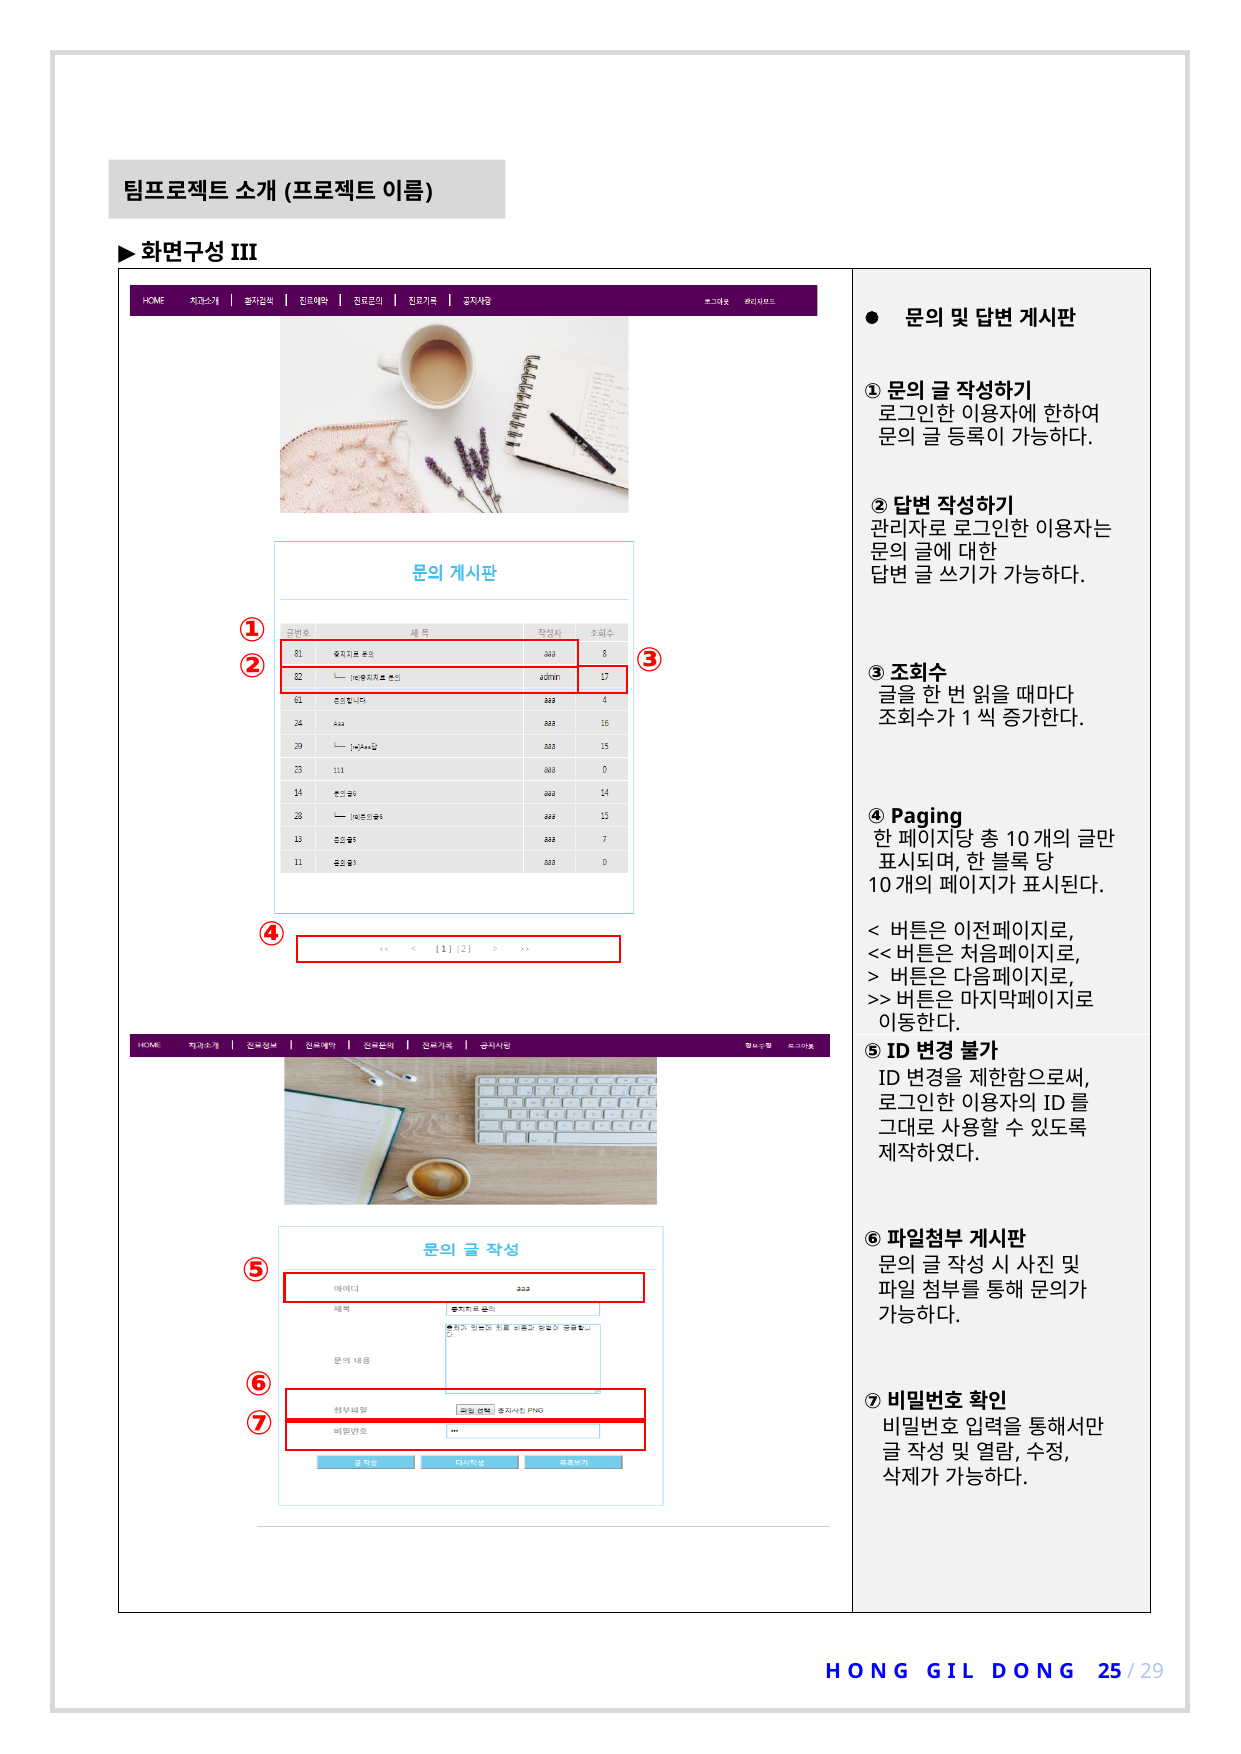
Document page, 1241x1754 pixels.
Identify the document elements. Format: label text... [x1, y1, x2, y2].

picture [129, 285, 818, 964]
table_cell ⑤ ID 변경 불가 ID 변경을 제한함으로써, 로그인한 이용자의 ID를 그대로 사용할 수 있도록 제작하였다. ⑥ 파일첨부 게시판 문의 글 작성 시 사진 및 파일 첨부를 통해 문의가 가능하다. ⑦ 비밀번호 확인 비밀번호 입력을 통해서만 글 작성 및 열람, 수정, 삭제가 가능하다. [853, 1035, 1150, 1612]
table_cell [119, 1035, 852, 1612]
picture [129, 1034, 830, 1527]
text ▶ 화면구성III [118, 234, 1122, 268]
table_header [119, 269, 852, 1034]
table_header 문의 및 답변 게시판 ① 문의 글 작성하기 로그인한 이용자에 한하여 문의 글 등록이 가능하다. ② 답변 작성하기 관리자로 로그인한 이용자는 문의 글에 대한 답변 글 쓰기가 가능하다. ③ 조회수 글을 한 번 읽을 때마다 조회수가 1씩 증가한다. ④ Paging 한 페이지당 총 10개의 글만 표시되며, 한 블록 당 10개의 페이지가 표시된다. < 버튼은 이전페이지로, << 버튼은 처음페이지로, > 버튼은 다음페이지로, >> 버튼은 마지막페이지로 이동한다. [853, 269, 1150, 1034]
